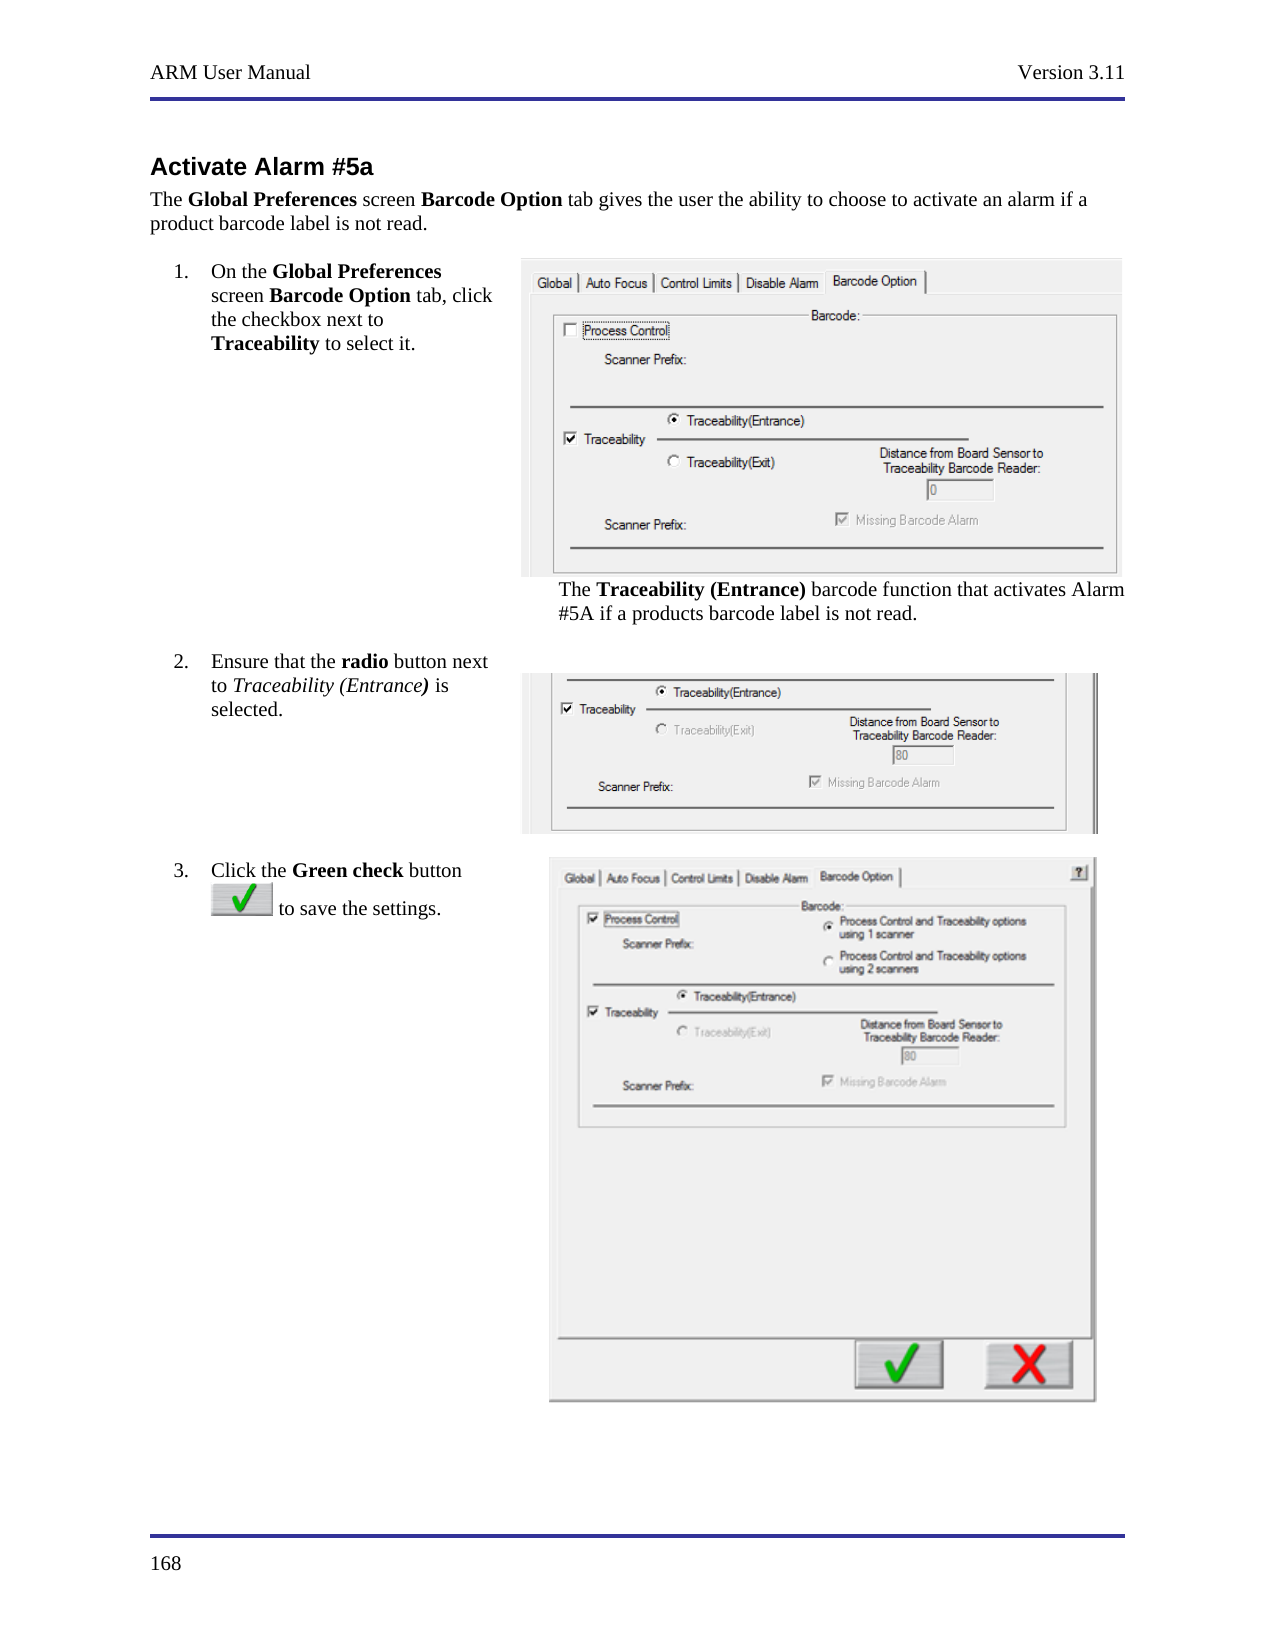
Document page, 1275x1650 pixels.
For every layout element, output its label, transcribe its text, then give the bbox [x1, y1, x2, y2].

picture [520, 258, 1123, 577]
picture [549, 857, 1097, 1404]
text The Global Preferences screen Barcode Option tab gives the user the ability to choose to activate an alarm if a product barcode label is not read. [150, 187, 1125, 235]
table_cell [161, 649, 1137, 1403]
picture [520, 673, 1099, 834]
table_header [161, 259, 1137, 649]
picture [210, 882, 273, 916]
subtitle Activate Alarm #5a [150, 152, 1125, 180]
